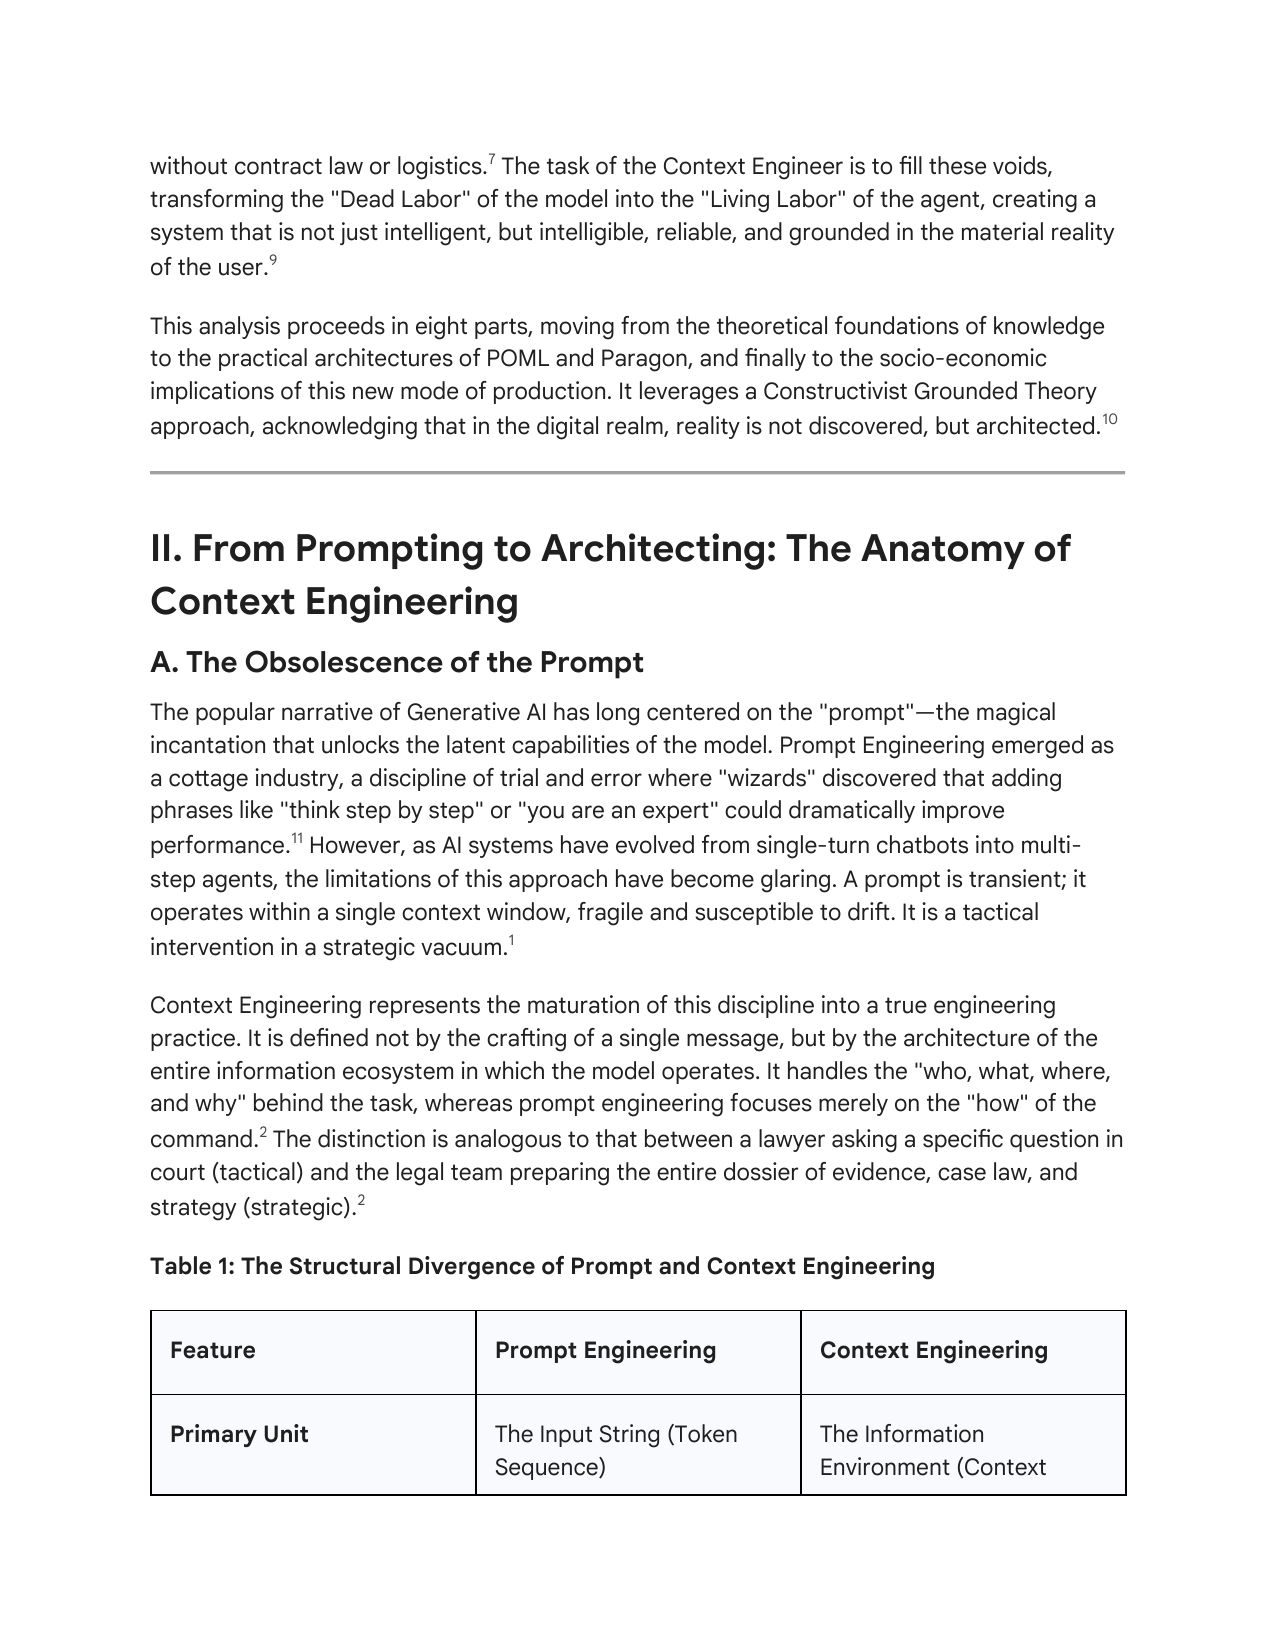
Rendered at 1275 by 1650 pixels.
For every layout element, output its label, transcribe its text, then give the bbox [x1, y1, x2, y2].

table_header Context Engineering [802, 1311, 1125, 1394]
text Context Engineering represents the maturation of this discipline into a true engineering practice. It is defined not by the crafting of a single message, but by the architecture of the entire information ecosystem in which the model operates. It handles the "who, what, where, and why" behind the task, whereas prompt engineering focuses merely on the "how" of the command.2 The distinction is analogous to that between a lawyer asking a specific question in court (tactical) and the legal team preparing the entire dossier of evidence, case law, and strategy (strategic).2 [150, 992, 1125, 1223]
table_header Feature [152, 1311, 475, 1394]
text The popular narrative of Generative AI has long centered on the "prompt"—the magical incantation that unlocks the latent capabilities of the model. Prompt Engineering emerged as a cottage industry, a discipline of trial and error where "wizards" discovered that adding phrases like "think step by step" or "you are an expert" could dramatically improve performance.11 However, as AI systems have evolved from single-turn chatbots into multi-step agents, the limitations of this approach have become glaring. A prompt is transient; it operates within a single context window, fragile and susceptible to drift. It is a tactical intervention in a strategic vacuum.1 [150, 698, 1125, 962]
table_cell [802, 1395, 1125, 1494]
text Table 1: The Structural Divergence of Prompt and Context Engineering [150, 1252, 1125, 1281]
table_header Prompt Engineering [477, 1311, 800, 1394]
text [150, 150, 1125, 282]
subtitle II. From Prompting to Architecting: The Anatomy of Context Engineering [150, 475, 1125, 625]
subtitle A. The Obsolescence of the Prompt [150, 644, 1125, 681]
table_cell Primary Unit [152, 1395, 475, 1494]
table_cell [477, 1395, 800, 1494]
text This analysis proceeds in eight parts, moving from the theoretical foundations of knowledge to the practical architectures of POML and Paragon, and finally to the socio-economic implications of this new mode of production. It leverages a Constructivist Grounded Theory approach, acknowledging that in the digital realm, reality is not discovered, but architected.10 [150, 312, 1125, 442]
